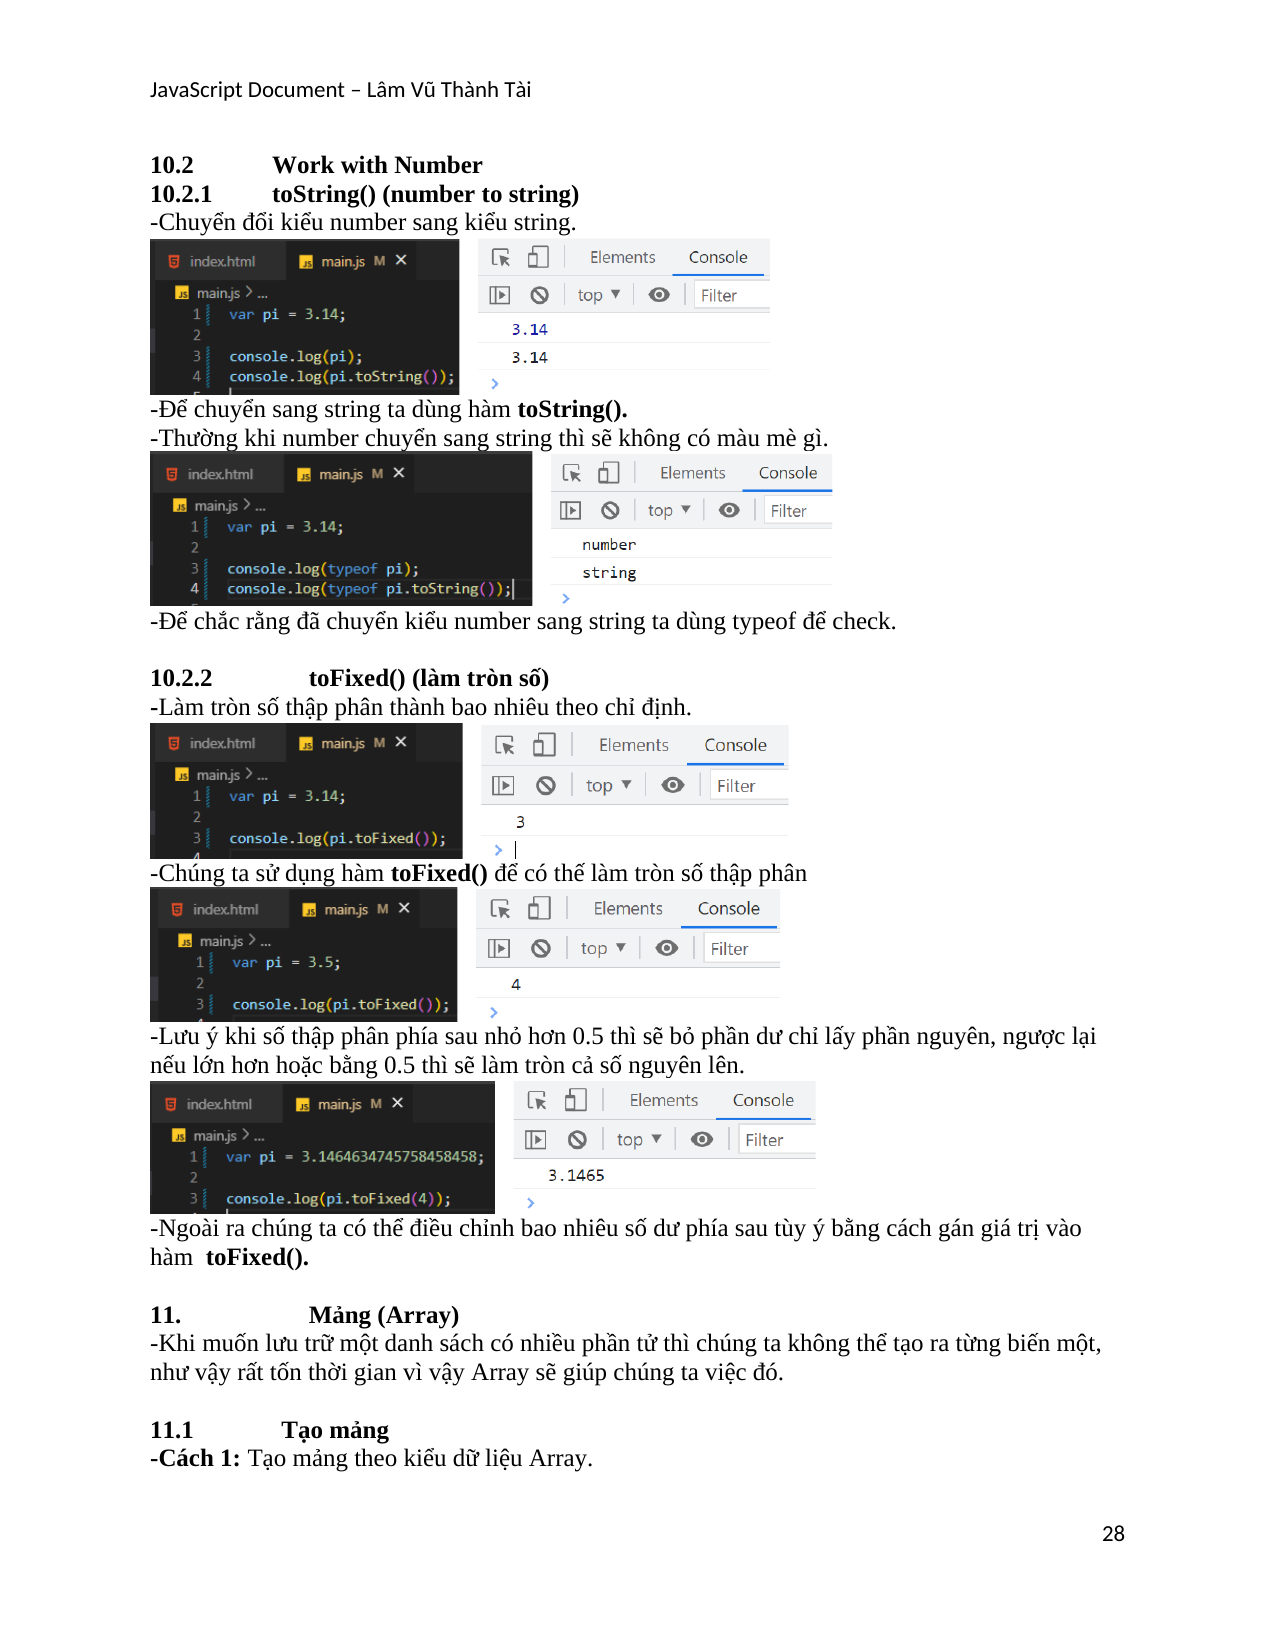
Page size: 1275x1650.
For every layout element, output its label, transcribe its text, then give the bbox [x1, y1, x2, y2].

picture [150, 887, 458, 1022]
picture [150, 451, 533, 606]
picture [150, 723, 463, 859]
list -Lưu ý khi số thập phân phía sau nhỏ hơn 0.5 thì sẽ bỏ phần dư chỉ lấy phần nguyên, ngược lại nếu lớn hơn hoặc bằng 0.5 thì sẽ làm tròn cả số nguyên lên. [150, 1021, 1125, 1079]
picture [478, 236, 770, 395]
list -Làm tròn số thập phân thành bao nhiêu theo chỉ định. [150, 692, 1125, 721]
list -Ngoài ra chúng ta có thể điều chỉnh bao nhiêu số dư phía sau tùy ý bằng cách gán giá trị vào hàm toFixed(). [150, 1213, 1125, 1271]
list -Để chuyển sang string ta dùng hàm toString(). [150, 394, 1125, 423]
list Mảng (Array) [150, 1300, 1125, 1328]
list -Chúng ta sử dụng hàm toFixed() để có thế làm tròn số thập phân [150, 858, 1125, 887]
list -Khi muốn lưu trữ một danh sách có nhiều phần tử thì chúng ta không thể tạo ra từng biến một, như vậy rất tốn thời gian vì vậy Array sẽ giúp chúng ta việc đó. [150, 1328, 1125, 1386]
list -Cách 1: Tạo mảng theo kiểu dữ liệu Array. [150, 1443, 1125, 1472]
picture [481, 721, 789, 859]
picture [513, 1078, 816, 1214]
list toString() (number to string) [150, 179, 1125, 207]
list -Để chắc rằng đã chuyển kiểu number sang string ta dùng typeof để check. [150, 606, 1125, 635]
list -Chuyển đổi kiểu number sang kiểu string. [150, 207, 1125, 236]
picture [150, 1081, 495, 1214]
list Work with Number [150, 150, 1125, 179]
list toFixed() (làm tròn số) [150, 663, 1125, 692]
picture [476, 887, 781, 1022]
picture [150, 239, 460, 395]
list Tạo mảng [150, 1415, 1125, 1443]
picture [551, 451, 833, 606]
list -Thường khi number chuyển sang string thì sẽ không có màu mè gì. [150, 423, 1125, 452]
